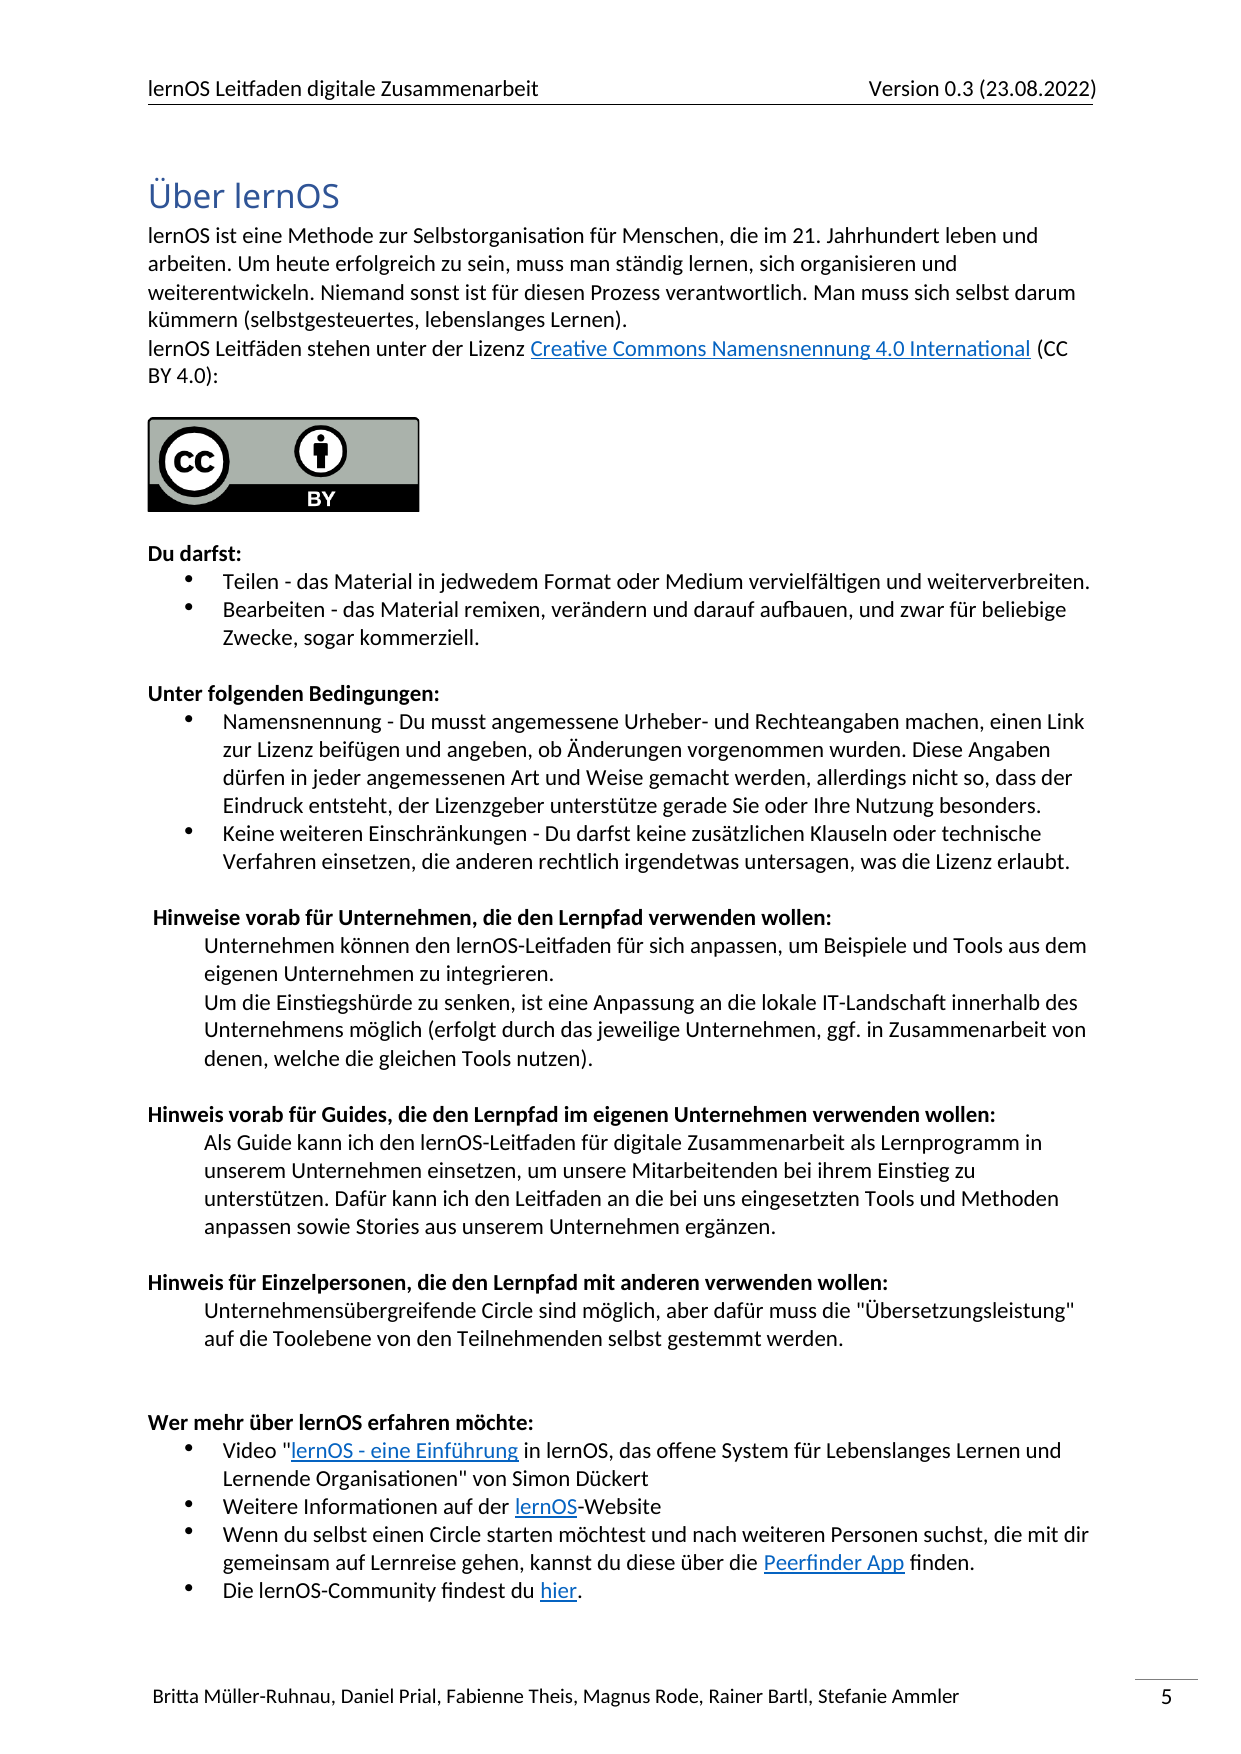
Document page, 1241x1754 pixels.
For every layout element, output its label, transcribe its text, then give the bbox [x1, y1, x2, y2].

text Hinweis vorab für Guides, die den Lernpfad im eigenen Unternehmen verwenden wollen: [148, 1100, 1093, 1128]
list Die lernOS-Community findest du hier. [185, 1576, 1093, 1604]
picture [147, 417, 420, 512]
list Video "lernOS - eine Einführung in lernOS, das offene System für Lebenslanges Lernen und Lernende Organisationen" von Simon Dückert [185, 1436, 1093, 1492]
list Teilen - das Material in jedwedem Format oder Medium vervielfältigen und weiterverbreiten. [185, 567, 1093, 595]
text Unternehmen können den lernOS-Leitfaden für sich anpassen, um Beispiele und Tools aus dem eigenen Unternehmen zu integrieren. [204, 932, 1093, 988]
list Bearbeiten - das Material remixen, verändern und darauf aufbauen, und zwar für beliebige Zwecke, sogar kommerziell. [185, 595, 1093, 651]
text Wer mehr über lernOS erfahren möchte: [148, 1408, 1093, 1436]
text Du darfst: [148, 539, 1093, 567]
list Wenn du selbst einen Circle starten möchtest und nach weiteren Personen suchst, die mit dir gemeinsam auf Lernreise gehen, kannst du diese über die Peerfinder App finden. [185, 1520, 1093, 1576]
text lernOS ist eine Methode zur Selbstorganisation für Menschen, die im 21. Jahrhundert leben und arbeiten. Um heute erfolgreich zu sein, muss man ständig lernen, sich organisieren und weiterentwickeln. Niemand sonst ist für diesen Prozess verantwortlich. Man muss sich selbst darum kümmern (selbstgesteuertes, lebenslanges Lernen). [148, 222, 1093, 334]
list Namensnennung - Du musst angemessene Urheber- und Rechteangaben machen, einen Link zur Lizenz beifügen und angeben, ob Änderungen vorgenommen wurden. Diese Angaben dürfen in jeder angemessenen Art und Weise gemacht werden, allerdings nicht so, dass der Eindruck entsteht, der Lizenzgeber unterstütze gerade Sie oder Ihre Nutzung besonders. [185, 707, 1093, 819]
subtitle Über lernOS [148, 173, 1093, 218]
list Weitere Informationen auf der lernOS-Website [185, 1492, 1093, 1520]
text Hinweis für Einzelpersonen, die den Lernpfad mit anderen verwenden wollen: [148, 1268, 1093, 1296]
text lernOS Leitfäden stehen unter der Lizenz Creative Commons Namensnennung 4.0 International (CC BY 4.0): [148, 334, 1093, 390]
text Um die Einstiegshürde zu senken, ist eine Anpassung an die lokale IT-Landschaft innerhalb des Unternehmens möglich (erfolgt durch das jeweilige Unternehmen, ggf. in Zusammenarbeit von denen, welche die gleichen Tools nutzen). [204, 988, 1093, 1072]
text Unter folgenden Bedingungen: [148, 679, 1093, 707]
text Unternehmensübergreifende Circle sind möglich, aber dafür muss die "Übersetzungsleistung" auf die Toolebene von den Teilnehmenden selbst gestemmt werden. [204, 1296, 1093, 1352]
list Keine weiteren Einschränkungen - Du darfst keine zusätzlichen Klauseln oder technische Verfahren einsetzen, die anderen rechtlich irgendetwas untersagen, was die Lizenz erlaubt. [185, 819, 1093, 876]
text Als Guide kann ich den lernOS-Leitfaden für digitale Zusammenarbeit als Lernprogramm in unserem Unternehmen einsetzen, um unsere Mitarbeitenden bei ihrem Einstieg zu unterstützen. Dafür kann ich den Leitfaden an die bei uns eingesetzten Tools und Methoden anpassen sowie Stories aus unserem Unternehmen ergänzen. [204, 1128, 1093, 1240]
text Hinweise vorab für Unternehmen, die den Lernpfad verwenden wollen: [148, 903, 1093, 932]
